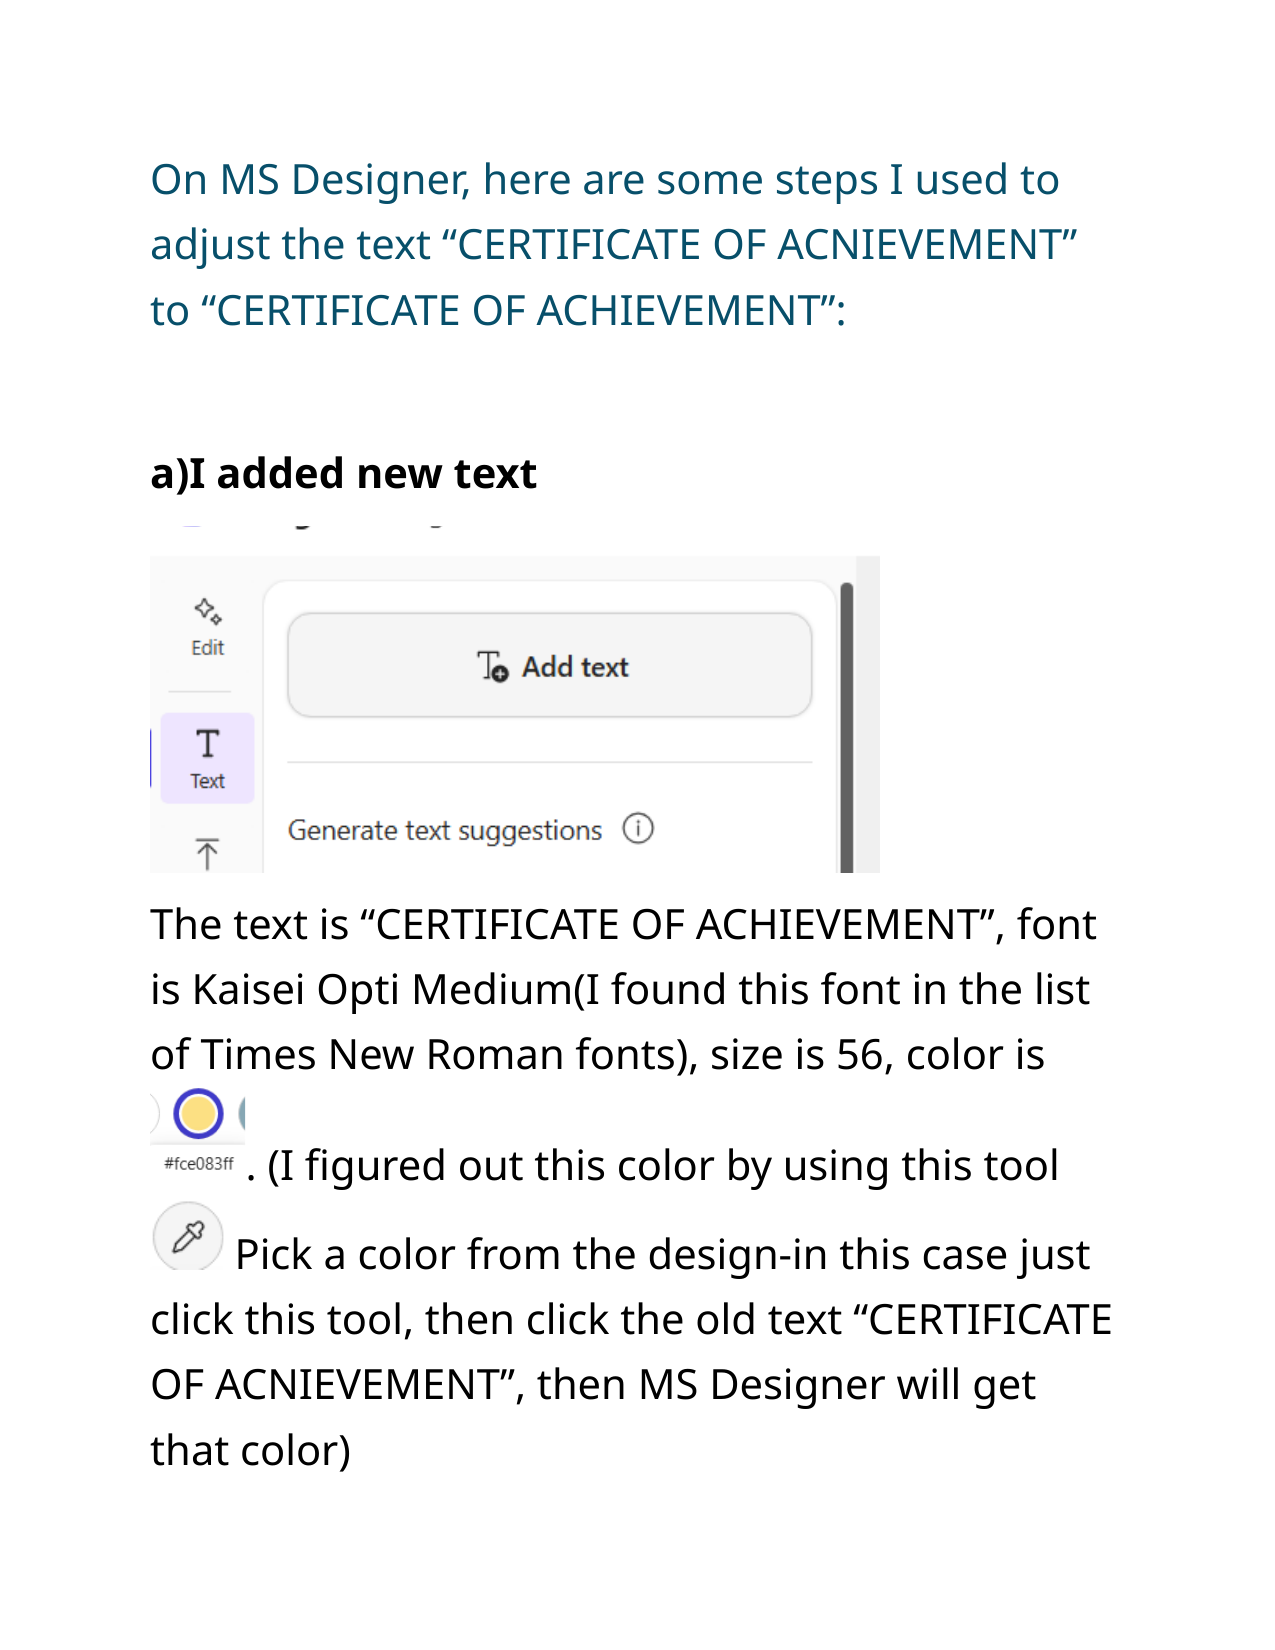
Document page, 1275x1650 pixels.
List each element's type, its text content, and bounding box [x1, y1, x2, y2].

text On MS Designer, here are some steps I used to adjust the text “CERTIFICATE OF ACNIEVEMENT” to “CERTIFICATE OF ACHIEVEMENT”: [150, 150, 1125, 337]
text The text is “CERTIFICATE OF ACHIEVEMENT”, font is Kaisei Opti Medium(I found this font in the list of Times New Roman fonts), size is 56, color is . (I figured out this color by using this tool Pick a color from the design-in this case just click this tool, then click the old text “CERTIFICATE OF ACNIEVEMENT”, then MS Designer will get that color) [150, 895, 1125, 1477]
picture [150, 1087, 246, 1181]
text a)I added new text [150, 444, 1125, 501]
picture [150, 1197, 224, 1270]
picture [150, 526, 880, 873]
